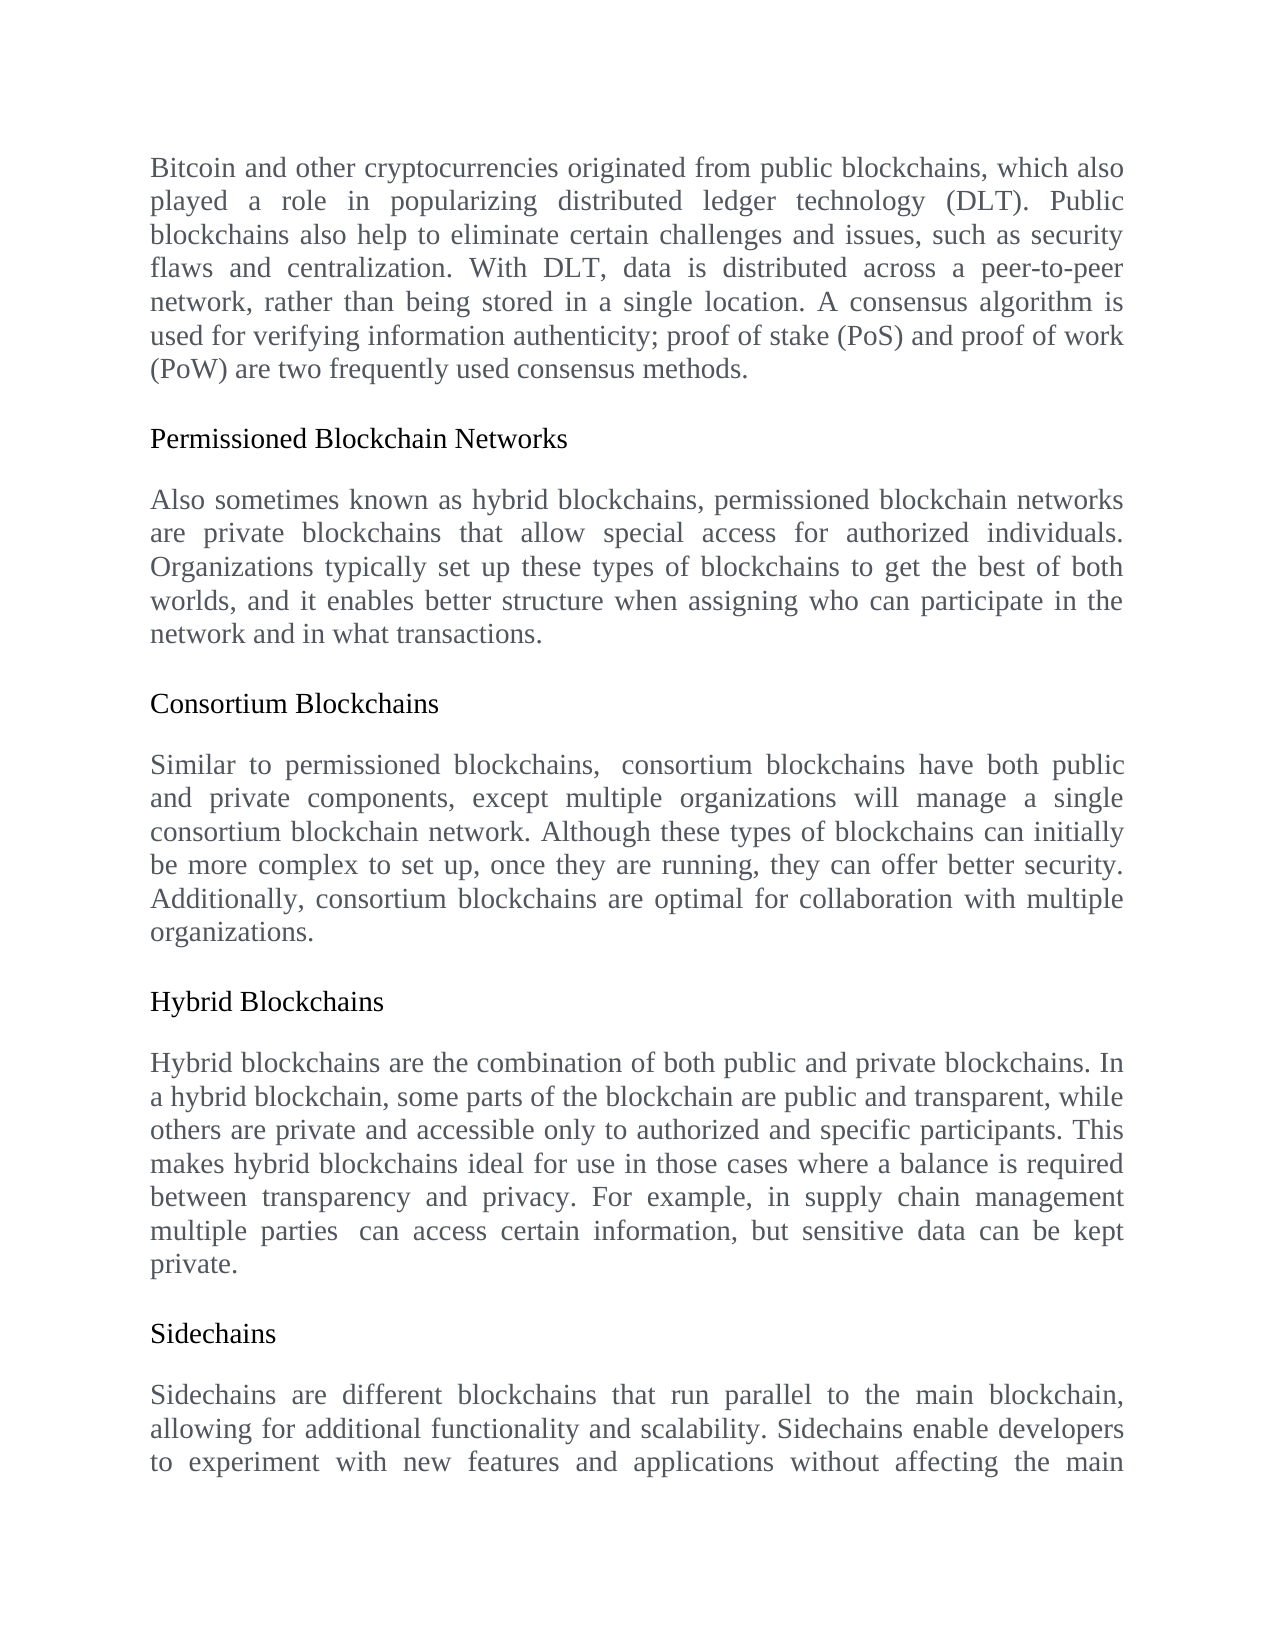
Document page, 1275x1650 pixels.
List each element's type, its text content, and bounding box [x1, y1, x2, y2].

text Bitcoin and other cryptocurrencies originated from public blockchains, which also played a role in popularizing distributed ledger technology (DLT). Public blockchains also help to eliminate certain challenges and issues, such as security flaws and centralization. With DLT, data is distributed across a peer-to-peer network, rather than being stored in a single location. A consensus algorithm is used for verifying information authenticity; proof of stake (PoS) and proof of work (PoW) are two frequently used consensus methods. [150, 150, 1125, 385]
text Hybrid Blockchains [150, 984, 1125, 1018]
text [150, 1377, 1125, 1478]
text Sidechains [150, 1316, 1125, 1350]
text Consortium Blockchains [150, 686, 1125, 719]
text Hybrid blockchains are the combination of both public and private blockchains. In a hybrid blockchain, some parts of the blockchain are public and transparent, while others are private and accessible only to authorized and specific participants. This makes hybrid blockchains ideal for use in those cases where a balance is required between transparency and privacy. For example, in supply chain management multiple parties can access certain information, but sensitive data can be kept private. [150, 1045, 1125, 1280]
text Also sometimes known as hybrid blockchains, permissioned blockchain networks are private blockchains that allow special access for authorized individuals. Organizations typically set up these types of blockchains to get the best of both worlds, and it enables better structure when assigning who can participate in the network and in what transactions. [150, 482, 1125, 650]
text Similar to permissioned blockchains, consortium blockchains have both public and private components, except multiple organizations will manage a single consortium blockchain network. Although these types of blockchains can initially be more complex to set up, once they are running, they can offer better security. Additionally, consortium blockchains are optimal for collaboration with multiple organizations. [150, 747, 1125, 948]
text Permissioned Blockchain Networks [150, 421, 1125, 455]
